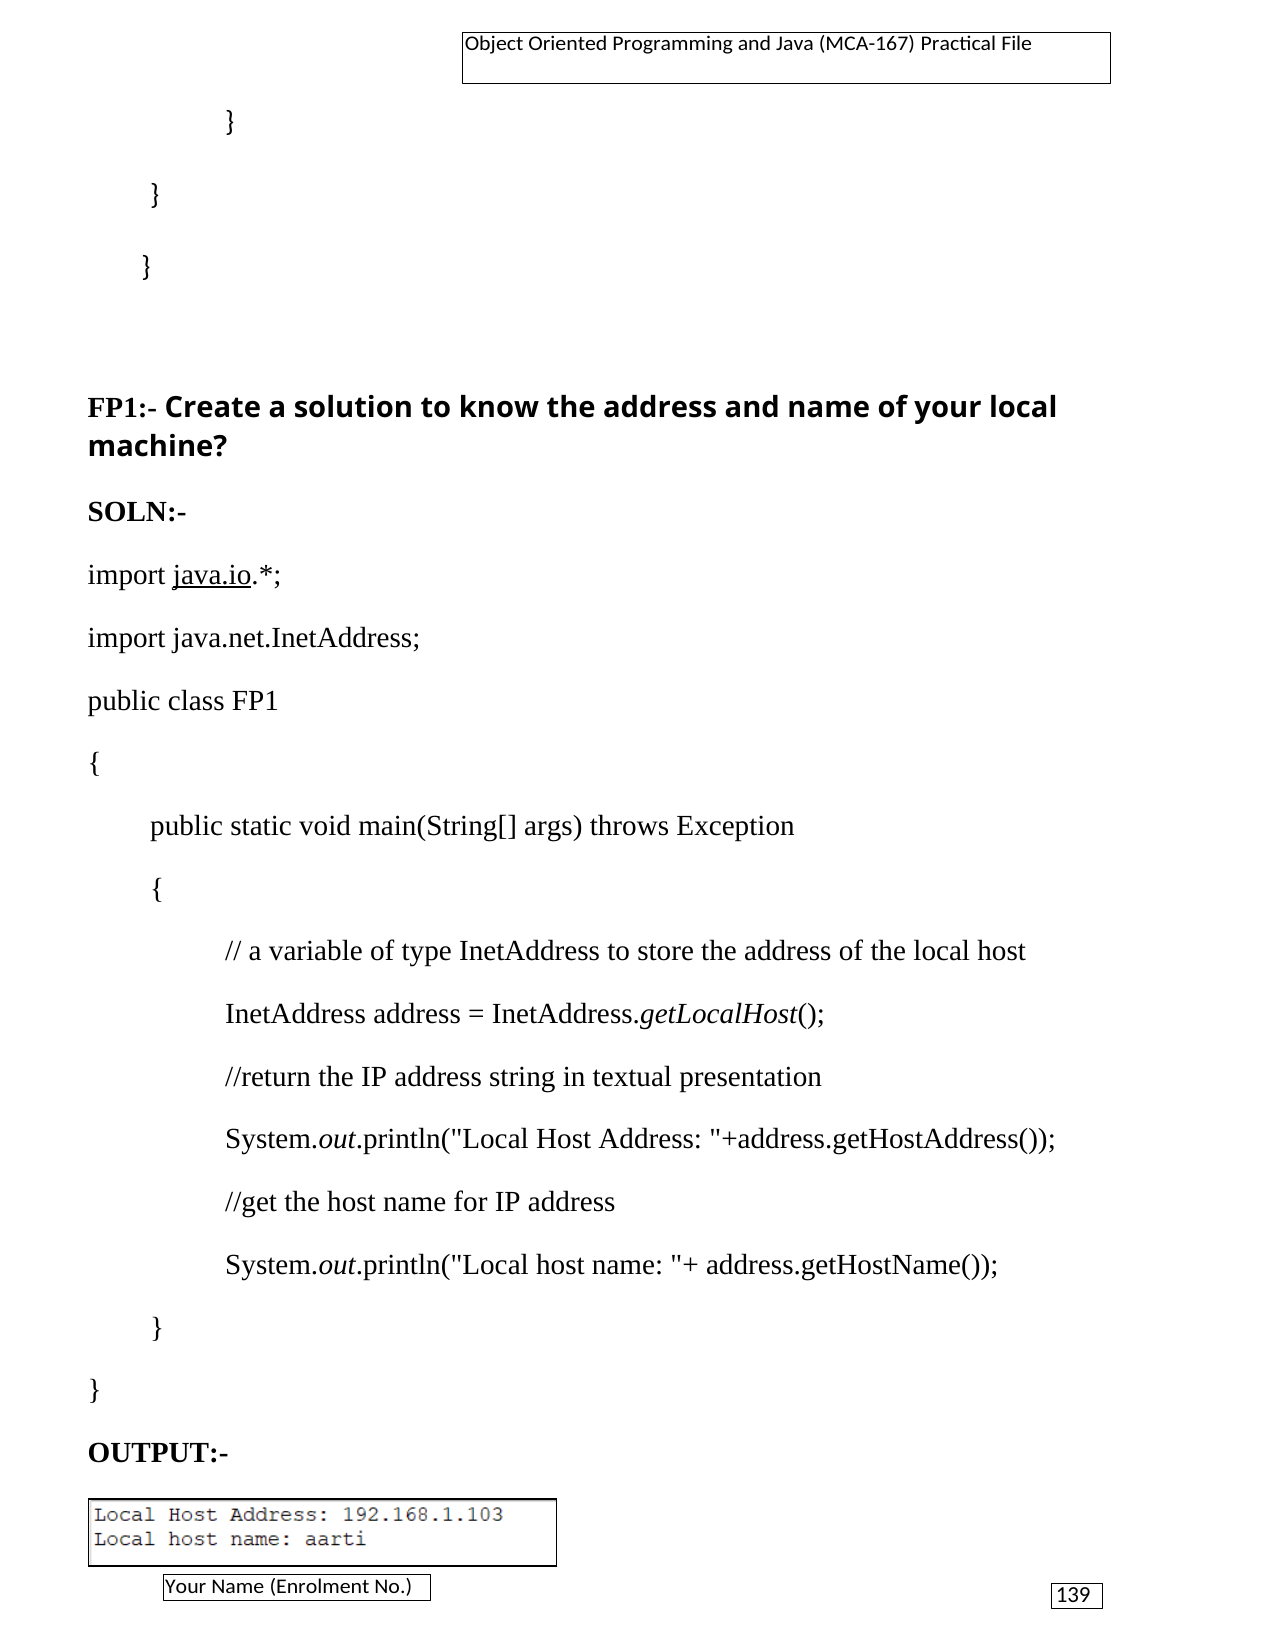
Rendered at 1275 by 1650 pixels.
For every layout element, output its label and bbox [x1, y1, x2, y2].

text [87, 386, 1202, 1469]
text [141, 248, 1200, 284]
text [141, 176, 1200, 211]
picture [89, 1500, 556, 1565]
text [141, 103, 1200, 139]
